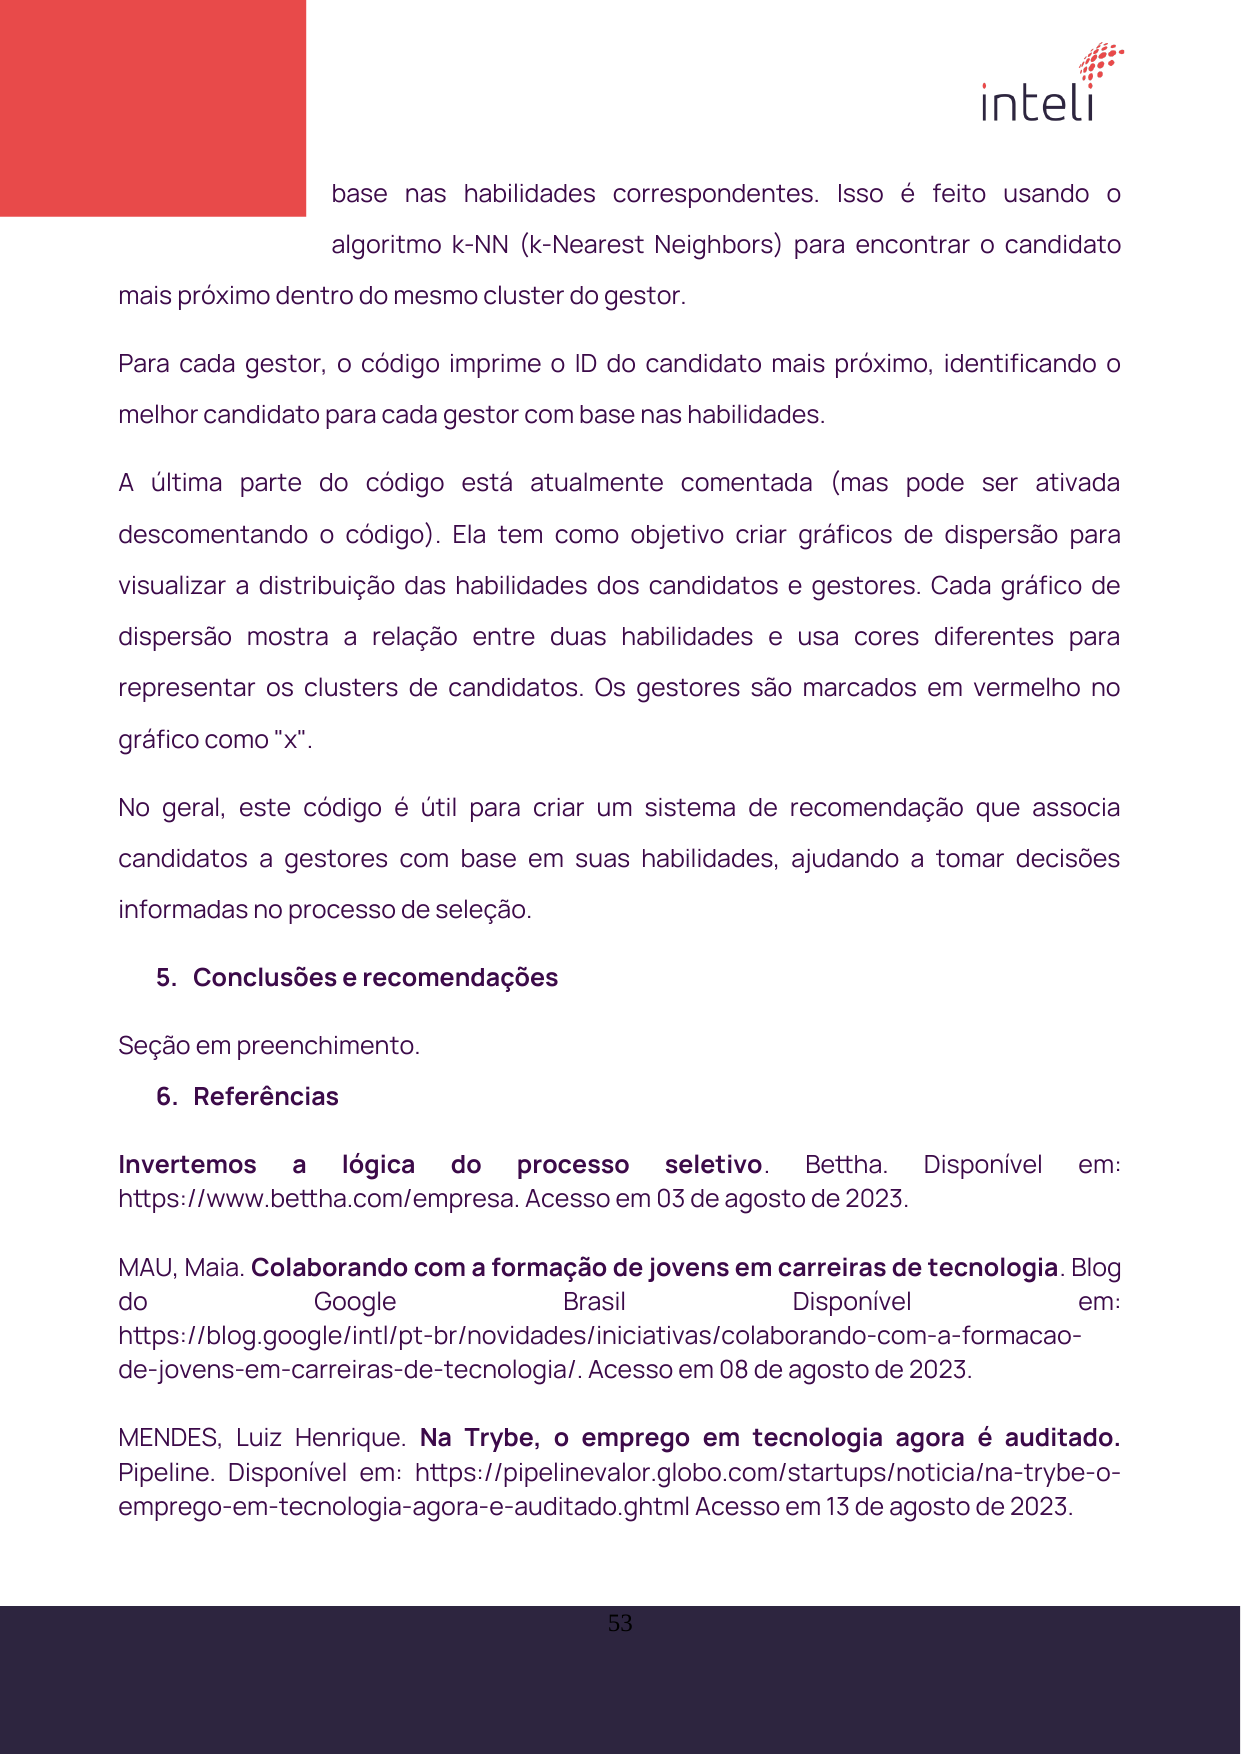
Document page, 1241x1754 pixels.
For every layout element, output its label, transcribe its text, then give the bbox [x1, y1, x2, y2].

text Invertemos a lógica do processo seletivo. Bettha. Disponível em: https://www.bettha.com/empresa. Acesso em 03 de agosto de 2023. [118, 1147, 1122, 1215]
list Referências [156, 1079, 1122, 1113]
text MAU, Maia. Colaborando com a formação de jovens em carreiras de tecnologia. Blog do Google Brasil Disponível em: https://blog.google/intl/pt-br/novidades/iniciativas/colaborando-com-a-formacao-de-jovens-em-carreiras-de-tecnologia/. Acesso em 08 de agosto de 2023. [118, 1249, 1122, 1386]
text Para cada gestor, o código imprime o ID do candidato mais próximo, identificando o melhor candidato para cada gestor com base nas habilidades. [118, 346, 1122, 431]
text A última parte do código está atualmente comentada (mas pode ser ativada descomentando o código). Ela tem como objetivo criar gráficos de dispersão para visualizar a distribuição das habilidades dos candidatos e gestores. Cada gráfico de dispersão mostra a relação entre duas habilidades e usa cores diferentes para representar os clusters de candidatos. Os gestores são marcados em vermelho no gráfico como "x". [118, 465, 1122, 756]
picture [0, 0, 307, 217]
text No geral, este código é útil para criar um sistema de recomendação que associa candidatos a gestores com base em suas habilidades, ajudando a tomar decisões informadas no processo de seleção. [118, 789, 1122, 926]
picture [0, 1606, 1241, 1754]
list Conclusões e recomendações [156, 960, 1122, 994]
picture [982, 42, 1125, 121]
text Seção em preenchimento. [118, 1028, 1122, 1062]
text MENDES, Luiz Henrique. Na Trybe, o emprego em tecnologia agora é auditado. Pipeline. Disponível em: https://pipelinevalor.globo.com/startups/noticia/na-trybe-o-emprego-em-tecnologia-agora-e-auditado.ghtml Acesso em 13 de agosto de 2023. [118, 1420, 1122, 1523]
